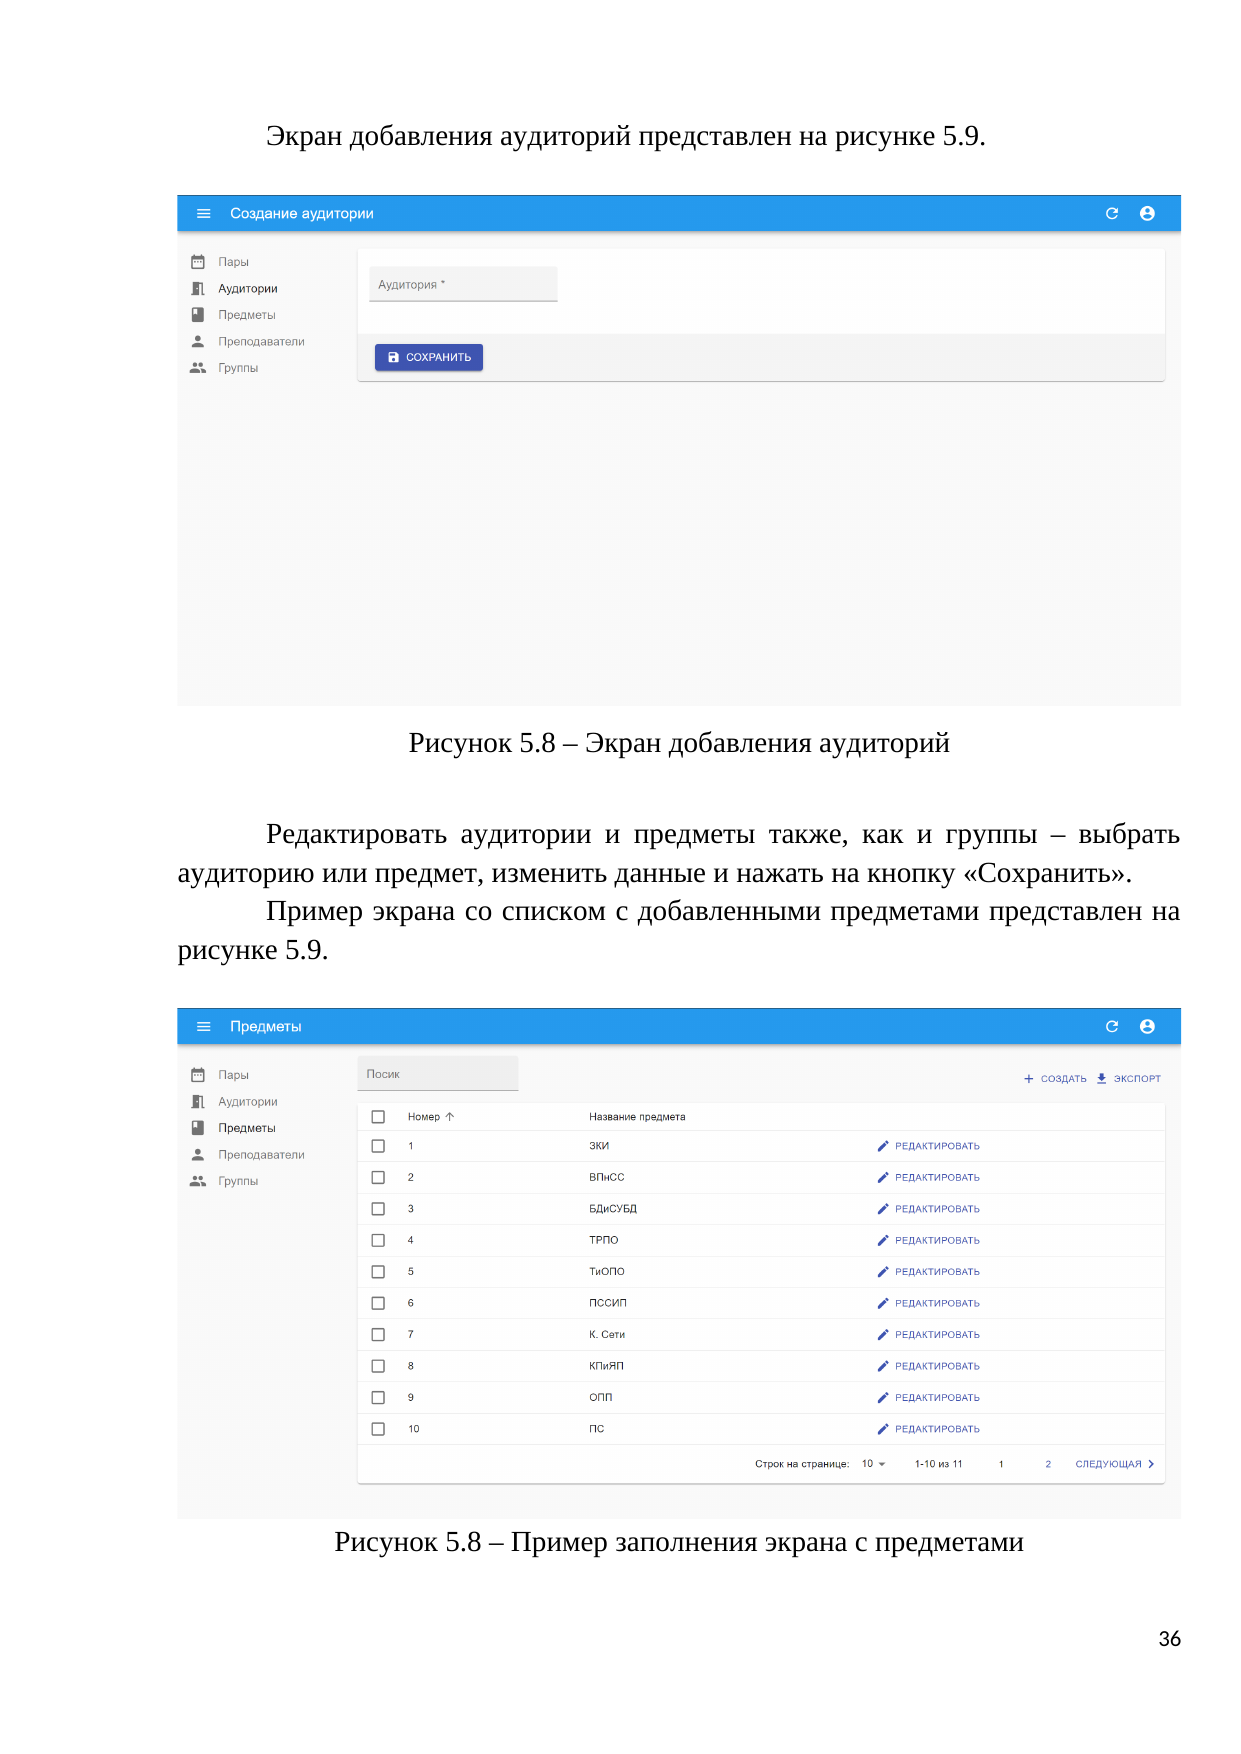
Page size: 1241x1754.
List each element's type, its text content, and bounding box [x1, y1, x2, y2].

text Рисунок 5.8 – Экран добавления аудиторий [177, 725, 1181, 758]
text Пример экрана со списком с добавленными предметами представлен на рисунке 5.9. [177, 893, 1181, 965]
text Редактировать аудитории и предметы также, как и группы – выбрать аудиторию или предмет, изменить данные и нажать на кнопку «Сохранить». [177, 816, 1181, 888]
text Экран добавления аудиторий представлен на рисунке 5.9. [177, 118, 1181, 152]
picture [177, 1008, 1182, 1519]
text Рисунок 5.8 – Пример заполнения экрана с предметами [177, 1519, 1181, 1558]
picture [177, 195, 1182, 706]
